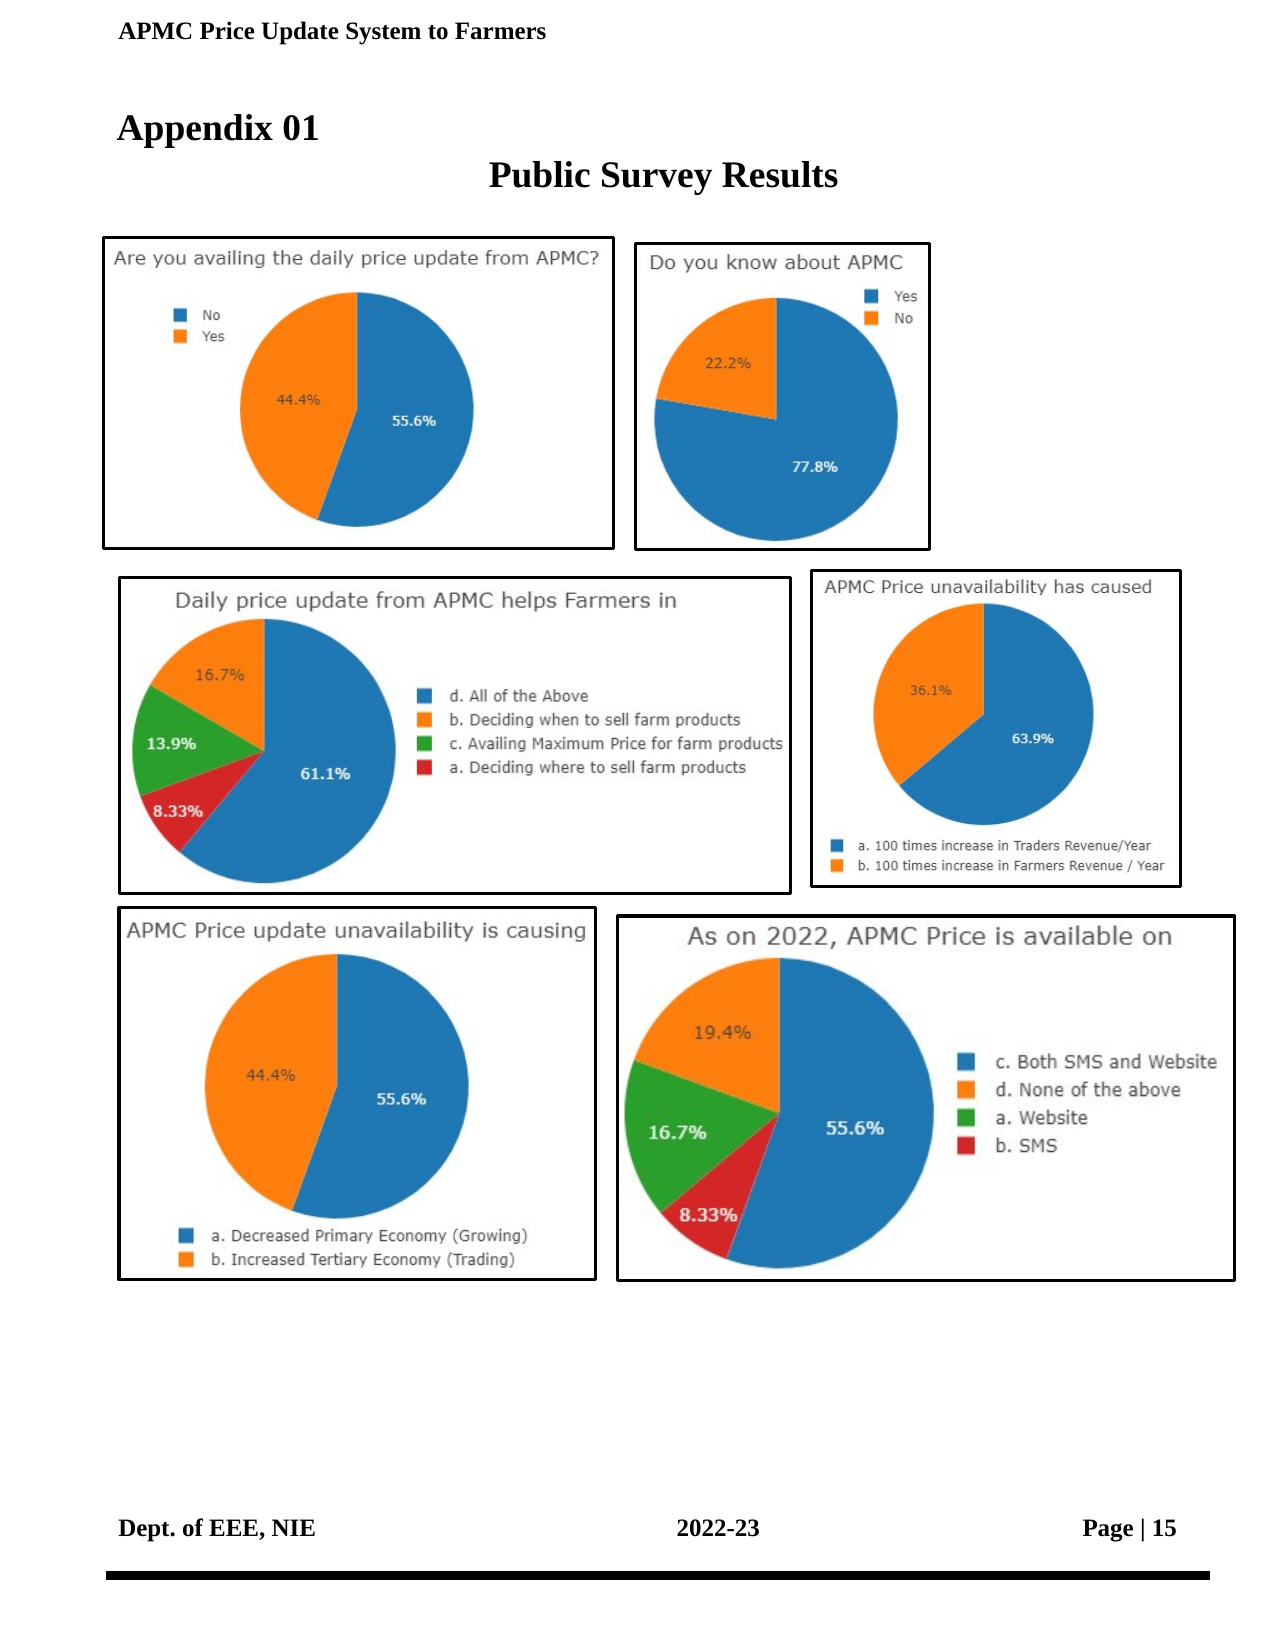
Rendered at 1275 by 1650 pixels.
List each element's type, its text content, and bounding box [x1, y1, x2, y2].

picture [813, 572, 1179, 885]
subtitle Appendix 01 [116, 106, 1211, 149]
picture [105, 239, 612, 547]
picture [121, 909, 594, 1278]
picture [637, 245, 928, 548]
picture [121, 579, 789, 892]
picture [619, 918, 1233, 1279]
